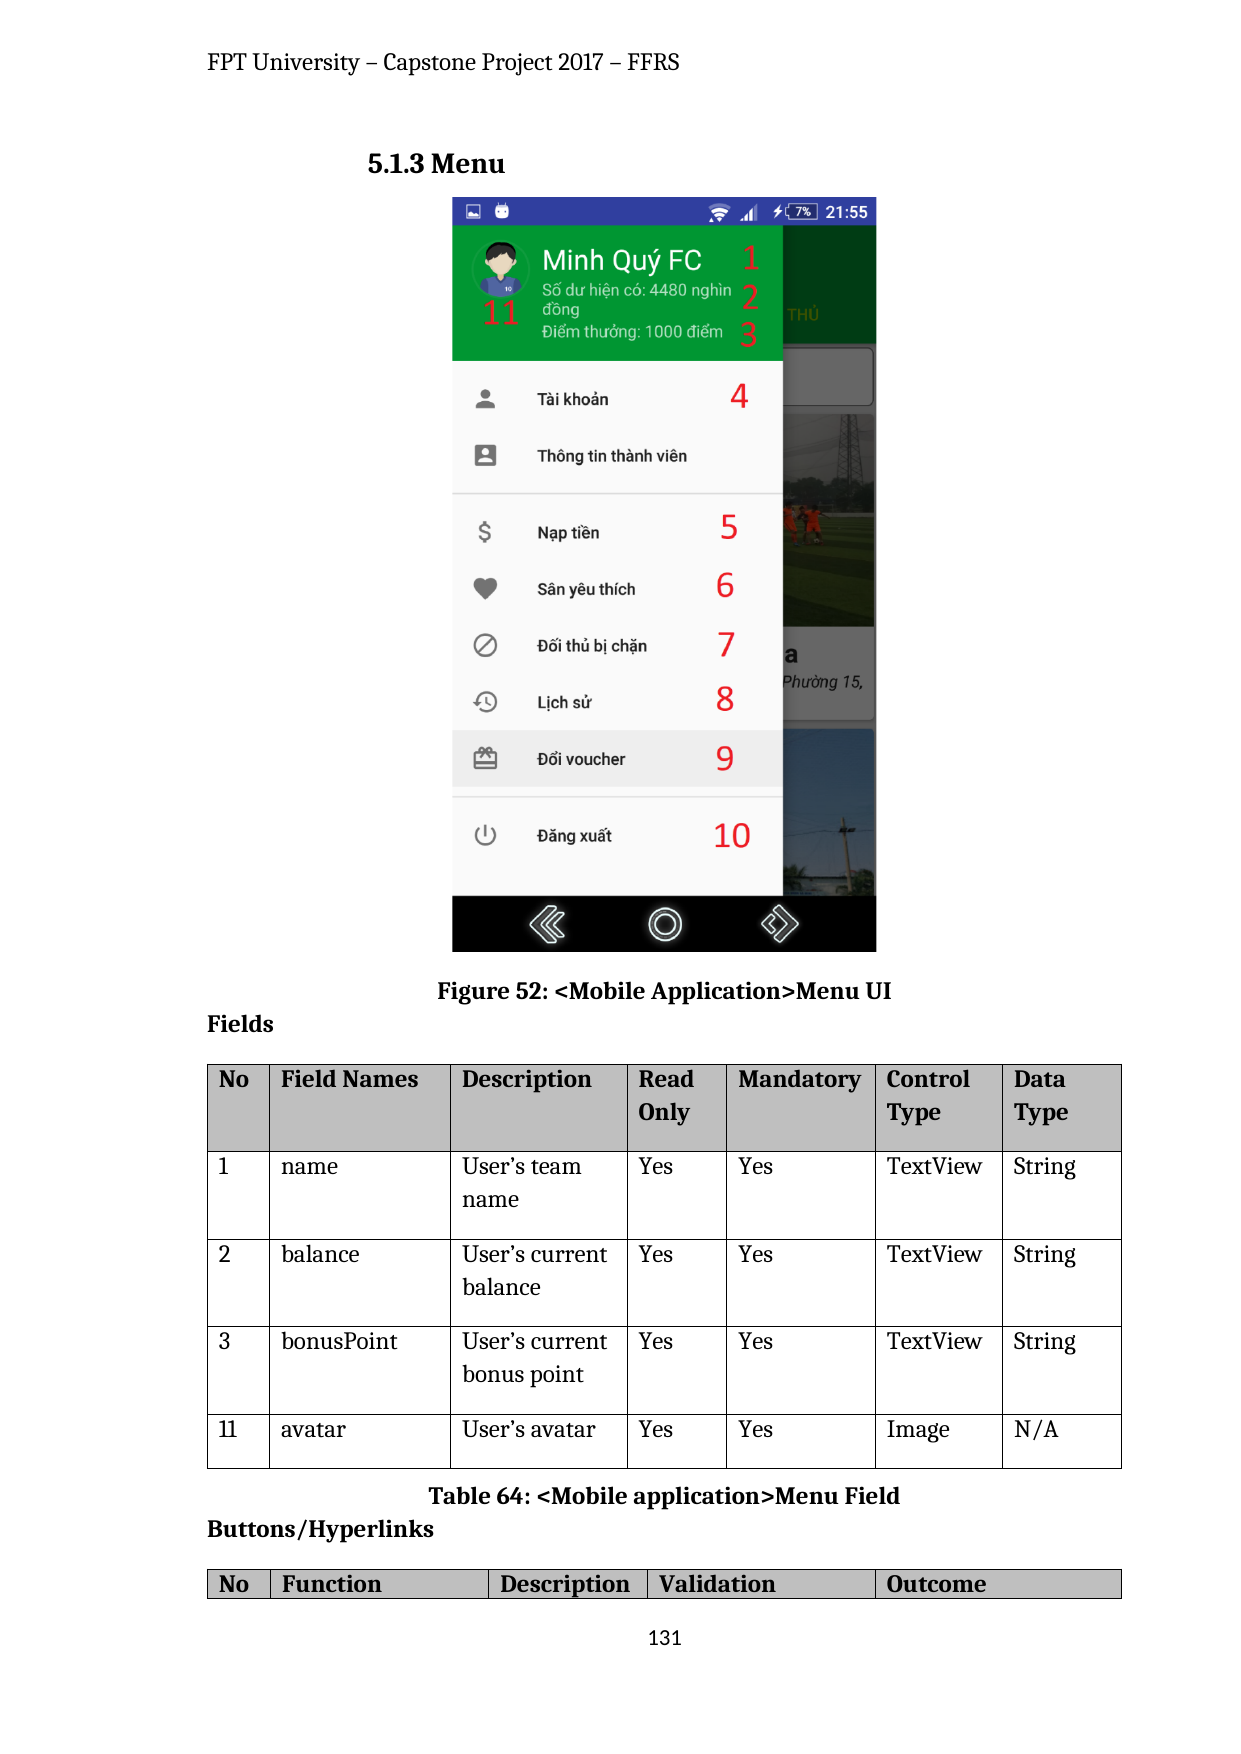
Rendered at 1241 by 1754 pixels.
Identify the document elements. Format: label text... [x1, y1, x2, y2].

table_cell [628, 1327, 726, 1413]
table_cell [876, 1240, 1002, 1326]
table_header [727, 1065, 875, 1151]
text Figure 52: <Mobile Application>Menu UI [207, 977, 1122, 1005]
text Buttons/Hyperlinks [207, 1514, 1122, 1543]
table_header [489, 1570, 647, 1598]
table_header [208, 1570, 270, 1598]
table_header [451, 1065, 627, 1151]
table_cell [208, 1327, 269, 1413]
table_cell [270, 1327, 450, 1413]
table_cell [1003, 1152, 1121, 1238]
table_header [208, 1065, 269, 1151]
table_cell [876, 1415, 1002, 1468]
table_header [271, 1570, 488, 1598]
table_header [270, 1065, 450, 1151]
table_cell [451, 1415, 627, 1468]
subtitle 5.1.3 Menu [368, 148, 1122, 181]
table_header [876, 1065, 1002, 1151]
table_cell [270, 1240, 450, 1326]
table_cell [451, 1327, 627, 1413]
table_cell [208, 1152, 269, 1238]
text Fields [207, 1010, 1122, 1038]
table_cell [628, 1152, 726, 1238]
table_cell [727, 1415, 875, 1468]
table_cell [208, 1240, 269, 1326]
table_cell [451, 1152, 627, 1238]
list Table 64: <Mobile application>Menu Field [207, 1482, 1122, 1510]
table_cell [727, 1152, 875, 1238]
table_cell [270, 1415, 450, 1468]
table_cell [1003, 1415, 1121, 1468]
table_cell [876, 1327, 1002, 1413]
picture [452, 197, 877, 952]
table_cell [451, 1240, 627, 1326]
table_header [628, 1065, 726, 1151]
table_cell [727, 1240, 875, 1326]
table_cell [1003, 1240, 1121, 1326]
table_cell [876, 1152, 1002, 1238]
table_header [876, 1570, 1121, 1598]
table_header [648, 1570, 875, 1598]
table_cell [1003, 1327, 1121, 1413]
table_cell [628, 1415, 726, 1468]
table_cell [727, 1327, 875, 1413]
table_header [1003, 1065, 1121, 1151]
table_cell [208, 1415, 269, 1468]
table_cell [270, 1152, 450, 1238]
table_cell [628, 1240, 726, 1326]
